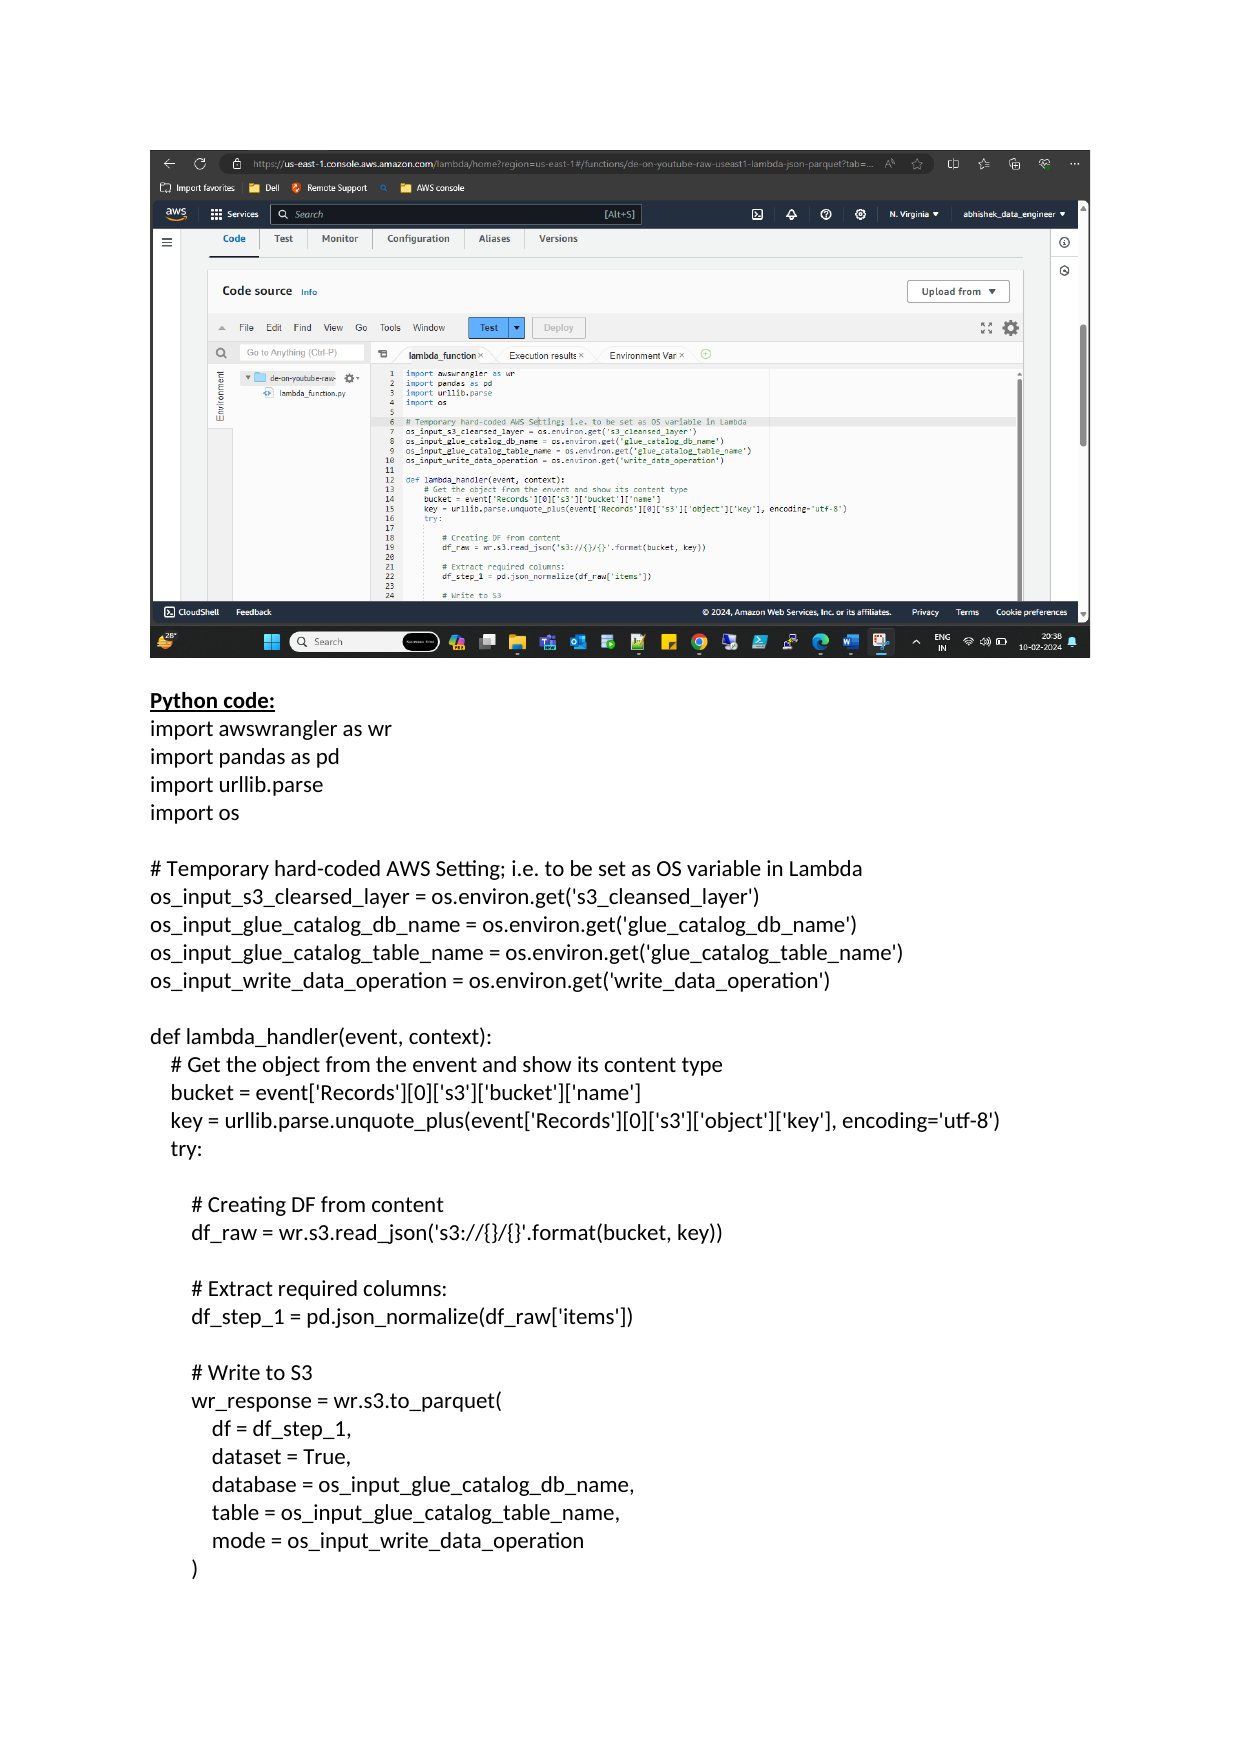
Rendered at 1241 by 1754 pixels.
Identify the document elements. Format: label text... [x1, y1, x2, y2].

text df_raw = wr.s3.read_json('s3://{}/{}'.format(bucket, key)) [150, 1218, 1090, 1246]
text # Creating DF from content [150, 1190, 1090, 1218]
text df_step_1 = pd.json_normalize(df_raw['items']) [150, 1302, 1090, 1330]
text Python code: [150, 686, 1090, 714]
text os_input_glue_catalog_table_name = os.environ.get('glue_catalog_table_name') [150, 938, 1090, 966]
text # Temporary hard-coded AWS Setting; i.e. to be set as OS variable in Lambda [150, 854, 1090, 882]
picture [150, 150, 1091, 658]
text def lambda_handler(event, context): [150, 1022, 1090, 1050]
text # Get the object from the envent and show its content type [150, 1050, 1090, 1078]
text import os [150, 798, 1090, 826]
text import awswrangler as wr [150, 714, 1090, 742]
text ) [150, 1554, 1090, 1583]
text wr_response = wr.s3.to_parquet( [150, 1386, 1090, 1414]
text mode = os_input_write_data_operation [150, 1527, 1090, 1554]
text dataset = True, [150, 1442, 1090, 1471]
text try: [150, 1134, 1090, 1162]
text os_input_s3_clearsed_layer = os.environ.get('s3_cleansed_layer') [150, 882, 1090, 910]
text # Extract required columns: [150, 1274, 1090, 1302]
text os_input_write_data_operation = os.environ.get('write_data_operation') [150, 966, 1090, 994]
text import urllib.parse [150, 770, 1090, 798]
text table = os_input_glue_catalog_table_name, [150, 1498, 1090, 1527]
text database = os_input_glue_catalog_db_name, [150, 1471, 1090, 1498]
text # Write to S3 [150, 1358, 1090, 1386]
text os_input_glue_catalog_db_name = os.environ.get('glue_catalog_db_name') [150, 910, 1090, 938]
text key = urllib.parse.unquote_plus(event['Records'][0]['s3']['object']['key'], encoding='utf-8') [150, 1106, 1090, 1134]
text df = df_step_1, [150, 1414, 1090, 1442]
text import pandas as pd [150, 742, 1090, 770]
text bucket = event['Records'][0]['s3']['bucket']['name'] [150, 1078, 1090, 1106]
